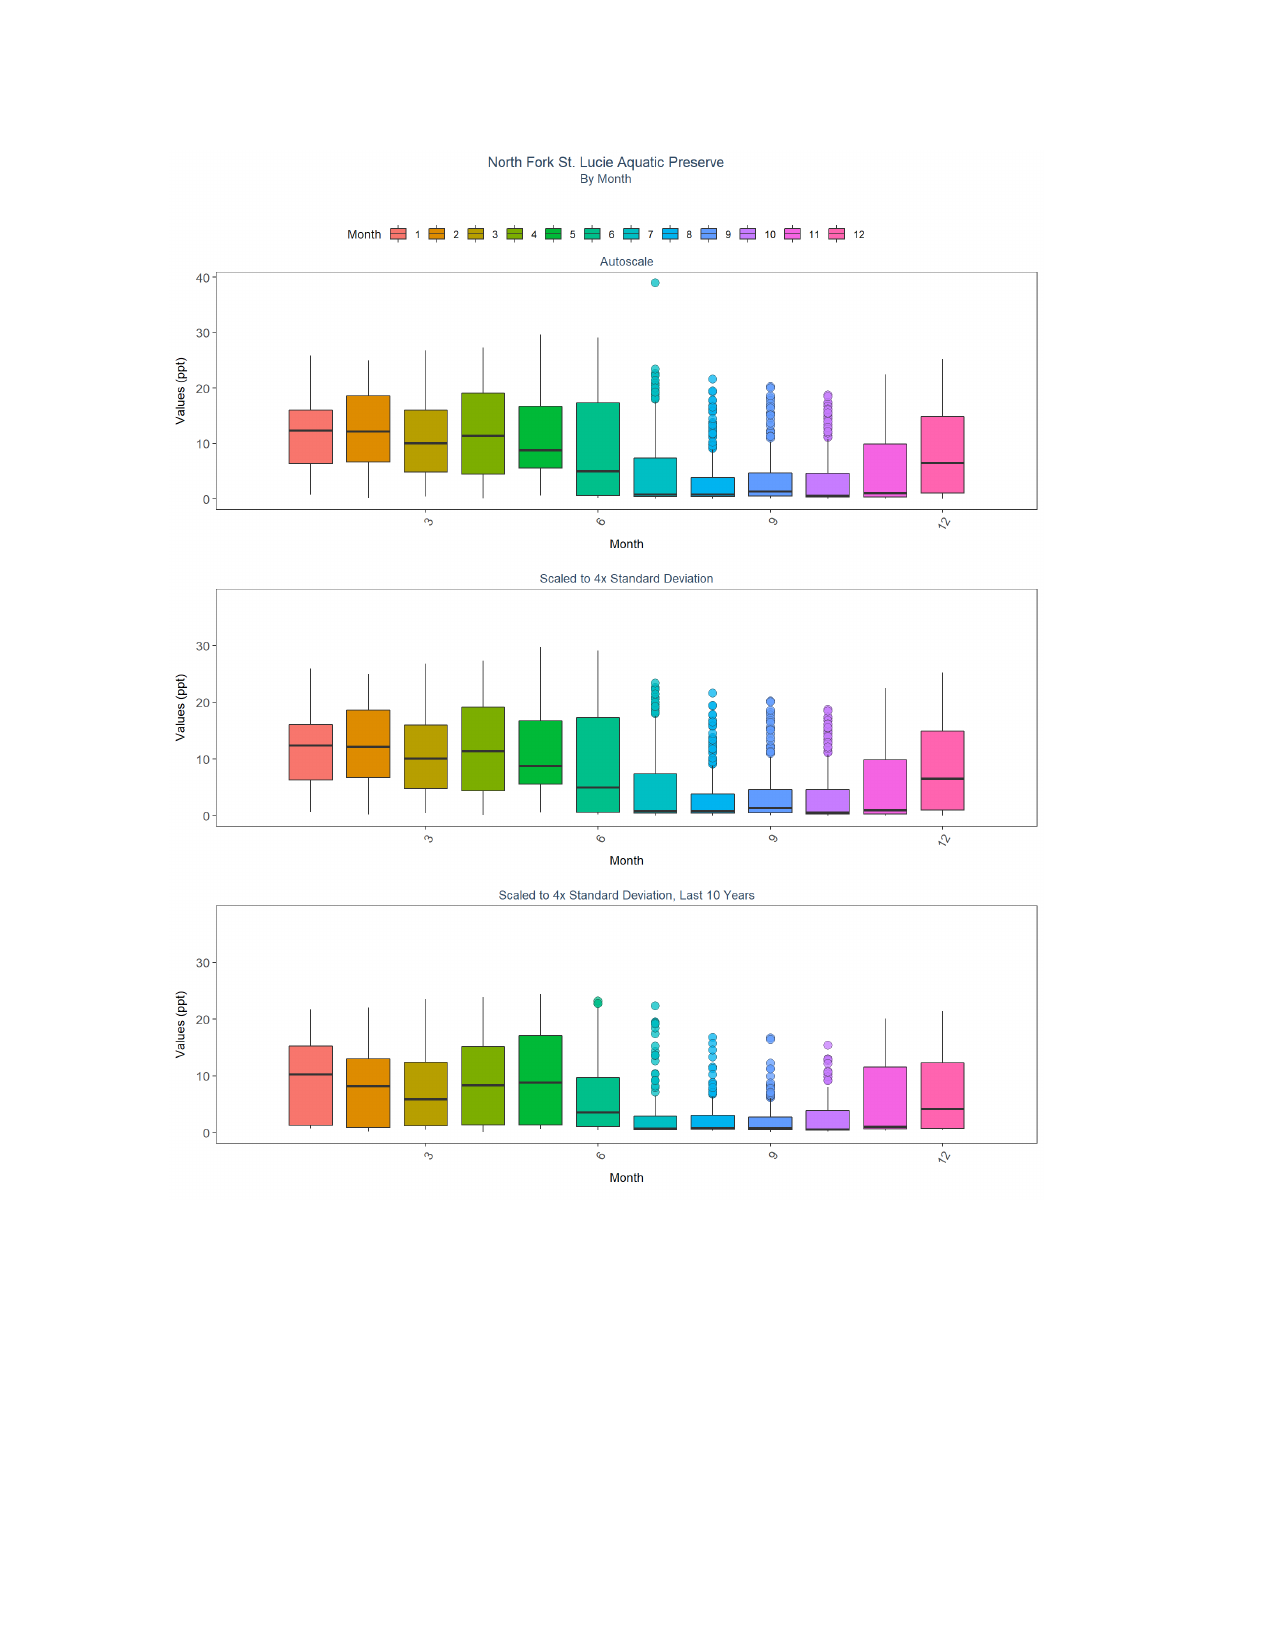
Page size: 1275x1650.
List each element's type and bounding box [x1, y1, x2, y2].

picture [168, 150, 1044, 1200]
